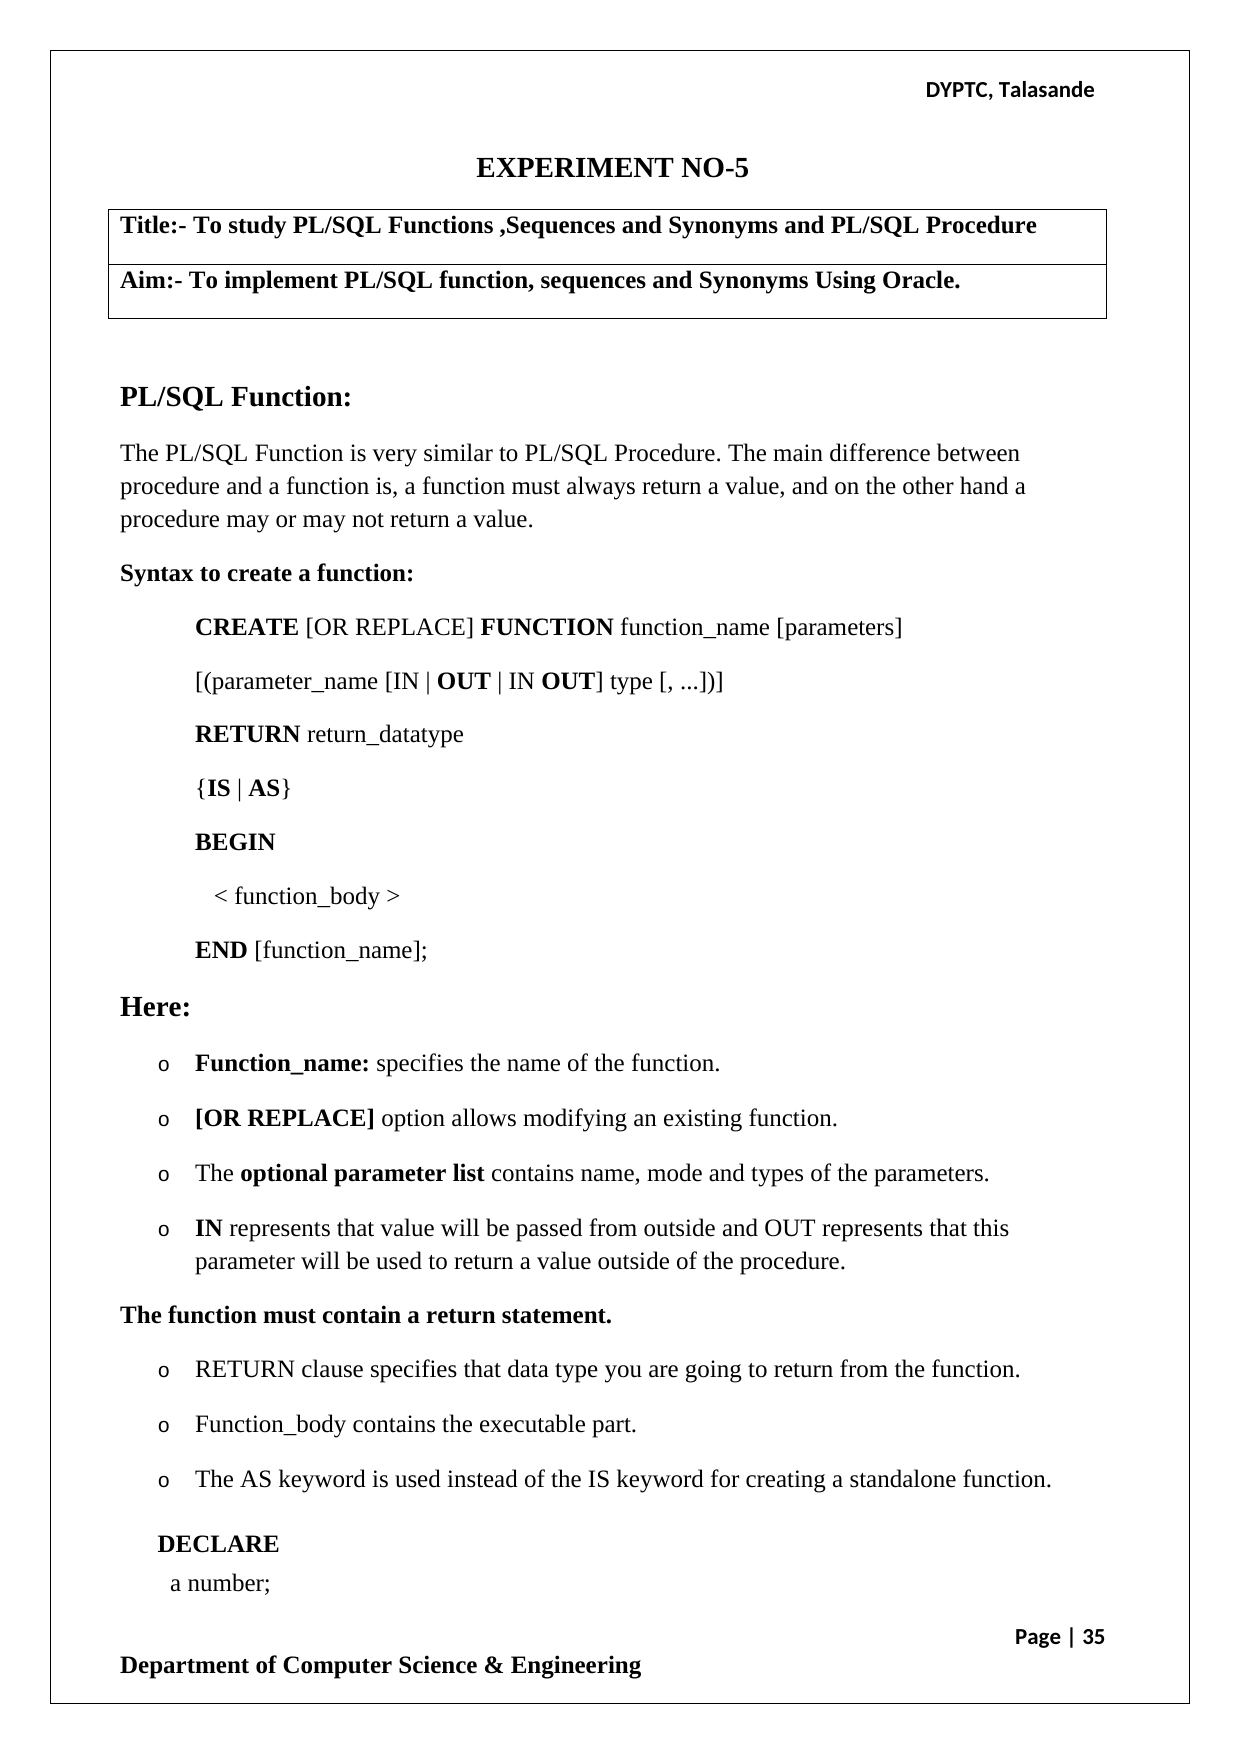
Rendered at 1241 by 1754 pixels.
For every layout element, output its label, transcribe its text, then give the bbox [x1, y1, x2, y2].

text CREATE [OR REPLACE] FUNCTION function_name [parameters] [195, 612, 1105, 641]
text Syntax to create a function: [120, 558, 1105, 587]
text RETURN return_datatype [195, 719, 1105, 748]
text END [function_name]; [195, 935, 1105, 964]
list RETURN clause specifies that data type you are going to return from the function. [157, 1354, 1105, 1384]
list Function_name: specifies the name of the function. [157, 1048, 1105, 1078]
text PL/SQL Function: [120, 379, 1105, 412]
text [(parameter_name [IN | OUT | IN OUT] type [, ...])] [195, 666, 1105, 694]
table_header Title:- To study PL/SQL Functions ,Sequences and Synonyms and PL/SQL Procedure [109, 210, 1106, 264]
list IN represents that value will be passed from outside and OUT represents that this parameter will be used to return a value outside of the procedure. [157, 1213, 1105, 1275]
text DECLARE [157, 1518, 1105, 1558]
text {IS | AS} [195, 773, 1105, 802]
text The function must contain a return statement. [120, 1300, 1105, 1329]
text The PL/SQL Function is very similar to PL/SQL Procedure. The main difference between procedure and a function is, a function must always return a value, and on the other hand a procedure may or may not return a value. [120, 438, 1105, 533]
list Function_body contains the executable part. [157, 1409, 1105, 1438]
list The optional parameter list contains name, mode and types of the parameters. [157, 1158, 1105, 1187]
list [OR REPLACE] option allows modifying an existing function. [157, 1103, 1105, 1133]
text Here: [120, 989, 1105, 1022]
text EXPERIMENT NO-5 [120, 150, 1105, 183]
text BEGIN [195, 827, 1105, 856]
text a number; [157, 1558, 1105, 1597]
list The AS keyword is used instead of the IS keyword for creating a standalone function. [157, 1464, 1105, 1493]
table_cell Aim:- To implement PL/SQL function, sequences and Synonyms Using Oracle. [109, 265, 1106, 318]
text < function_body > [195, 881, 1105, 910]
